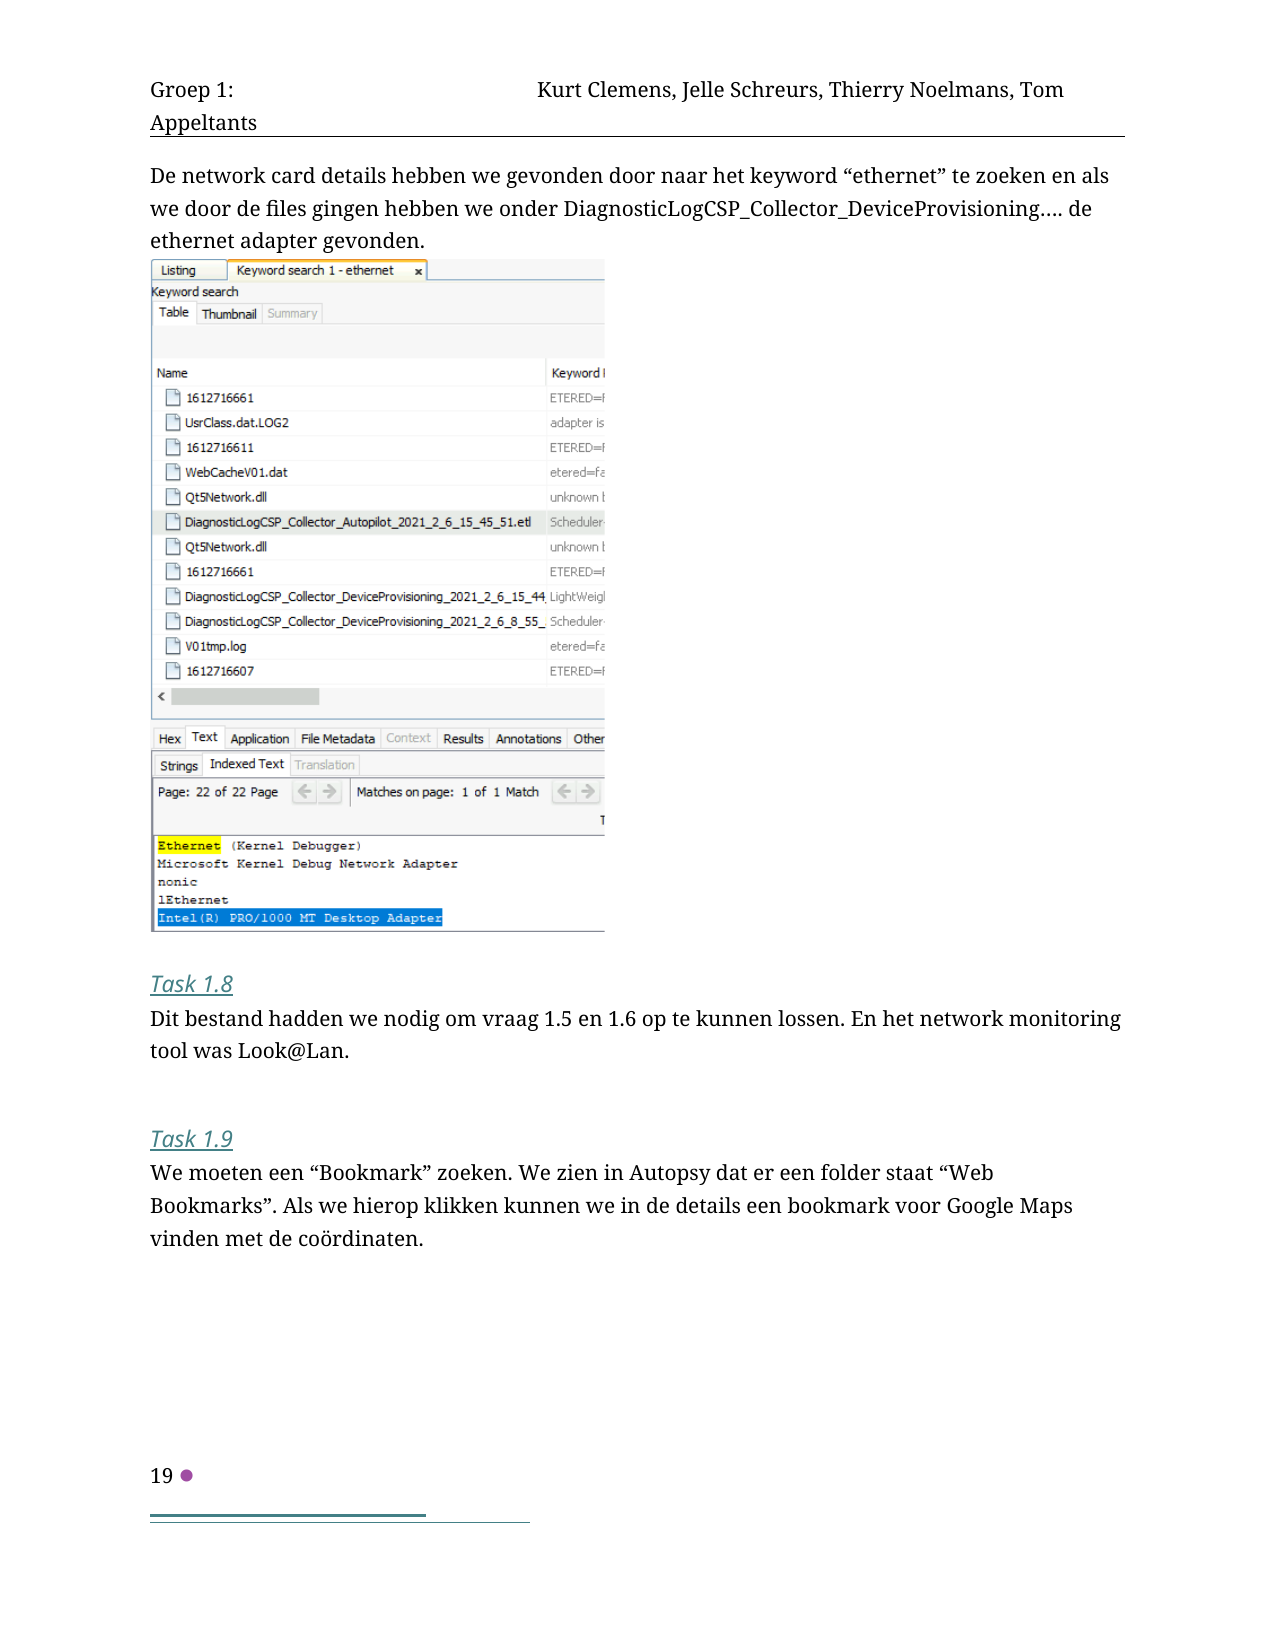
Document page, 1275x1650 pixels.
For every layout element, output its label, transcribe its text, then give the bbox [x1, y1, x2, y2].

text Dit bestand hadden we nodig om vraag 1.5 en 1.6 op te kunnen lossen. En het network monitoring tool was Look@Lan. [150, 1004, 1125, 1065]
picture [150, 259, 605, 932]
subtitle Task 1.8 [150, 968, 1125, 999]
text We moeten een “Bookmark” zoeken. We zien in Autopsy dat er een folder staat “Web Bookmarks”. Als we hierop klikken kunnen we in de details een bookmark voor Google Maps vinden met de coördinaten. [150, 1158, 1125, 1252]
text De network card details hebben we gevonden door naar het keyword “ethernet” te zoeken en als we door de files gingen hebben we onder DiagnosticLogCSP_Collector_DeviceProvisioning…. de ethernet adapter gevonden. [150, 161, 1125, 255]
subtitle Task 1.9 [150, 1122, 1125, 1154]
